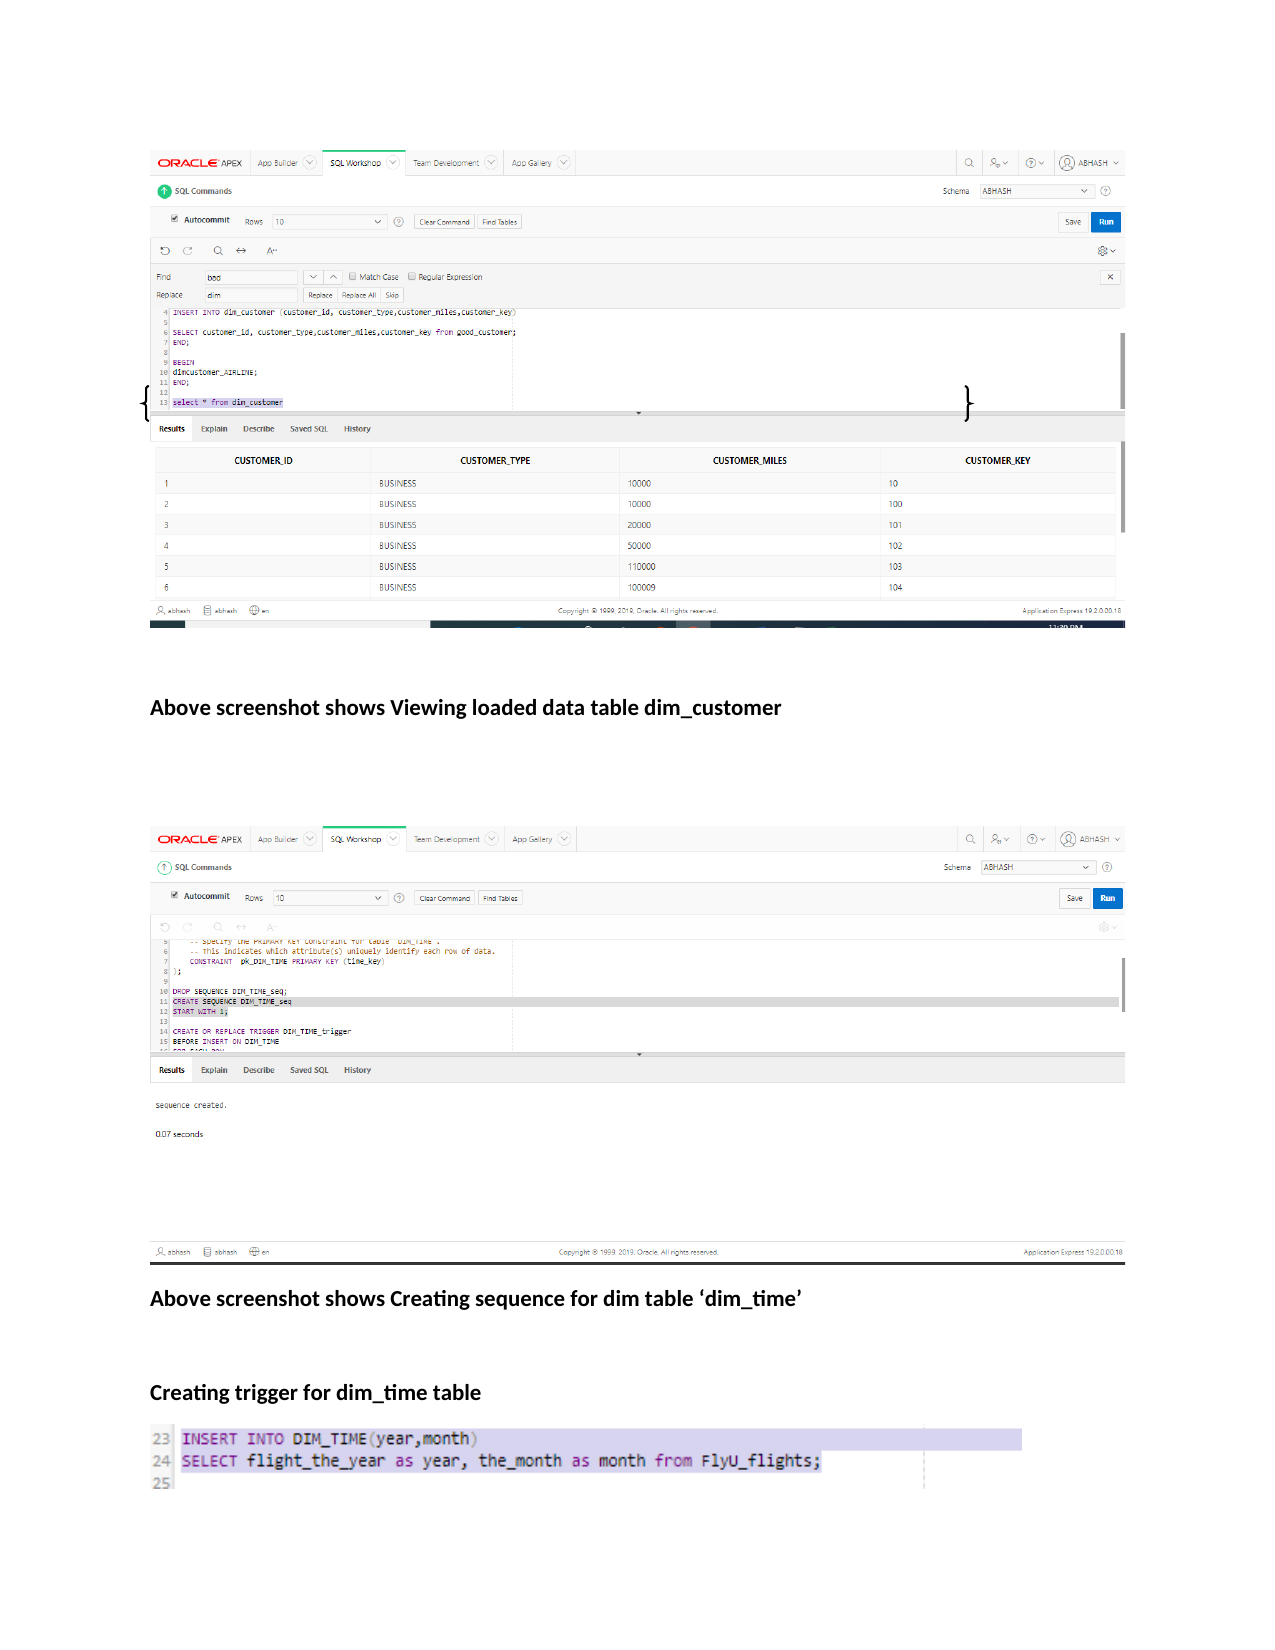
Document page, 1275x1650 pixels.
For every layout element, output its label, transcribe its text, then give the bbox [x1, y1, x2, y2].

text Above screenshot shows Viewing loaded data table dim_customer [150, 693, 1125, 721]
text Creating trigger for dim_time table [150, 1378, 1125, 1406]
picture [150, 1424, 1022, 1489]
text Above screenshot shows Creating sequence for dim table ‘dim_time’ [150, 1284, 1125, 1312]
picture [150, 826, 1125, 1265]
picture [150, 150, 1125, 628]
